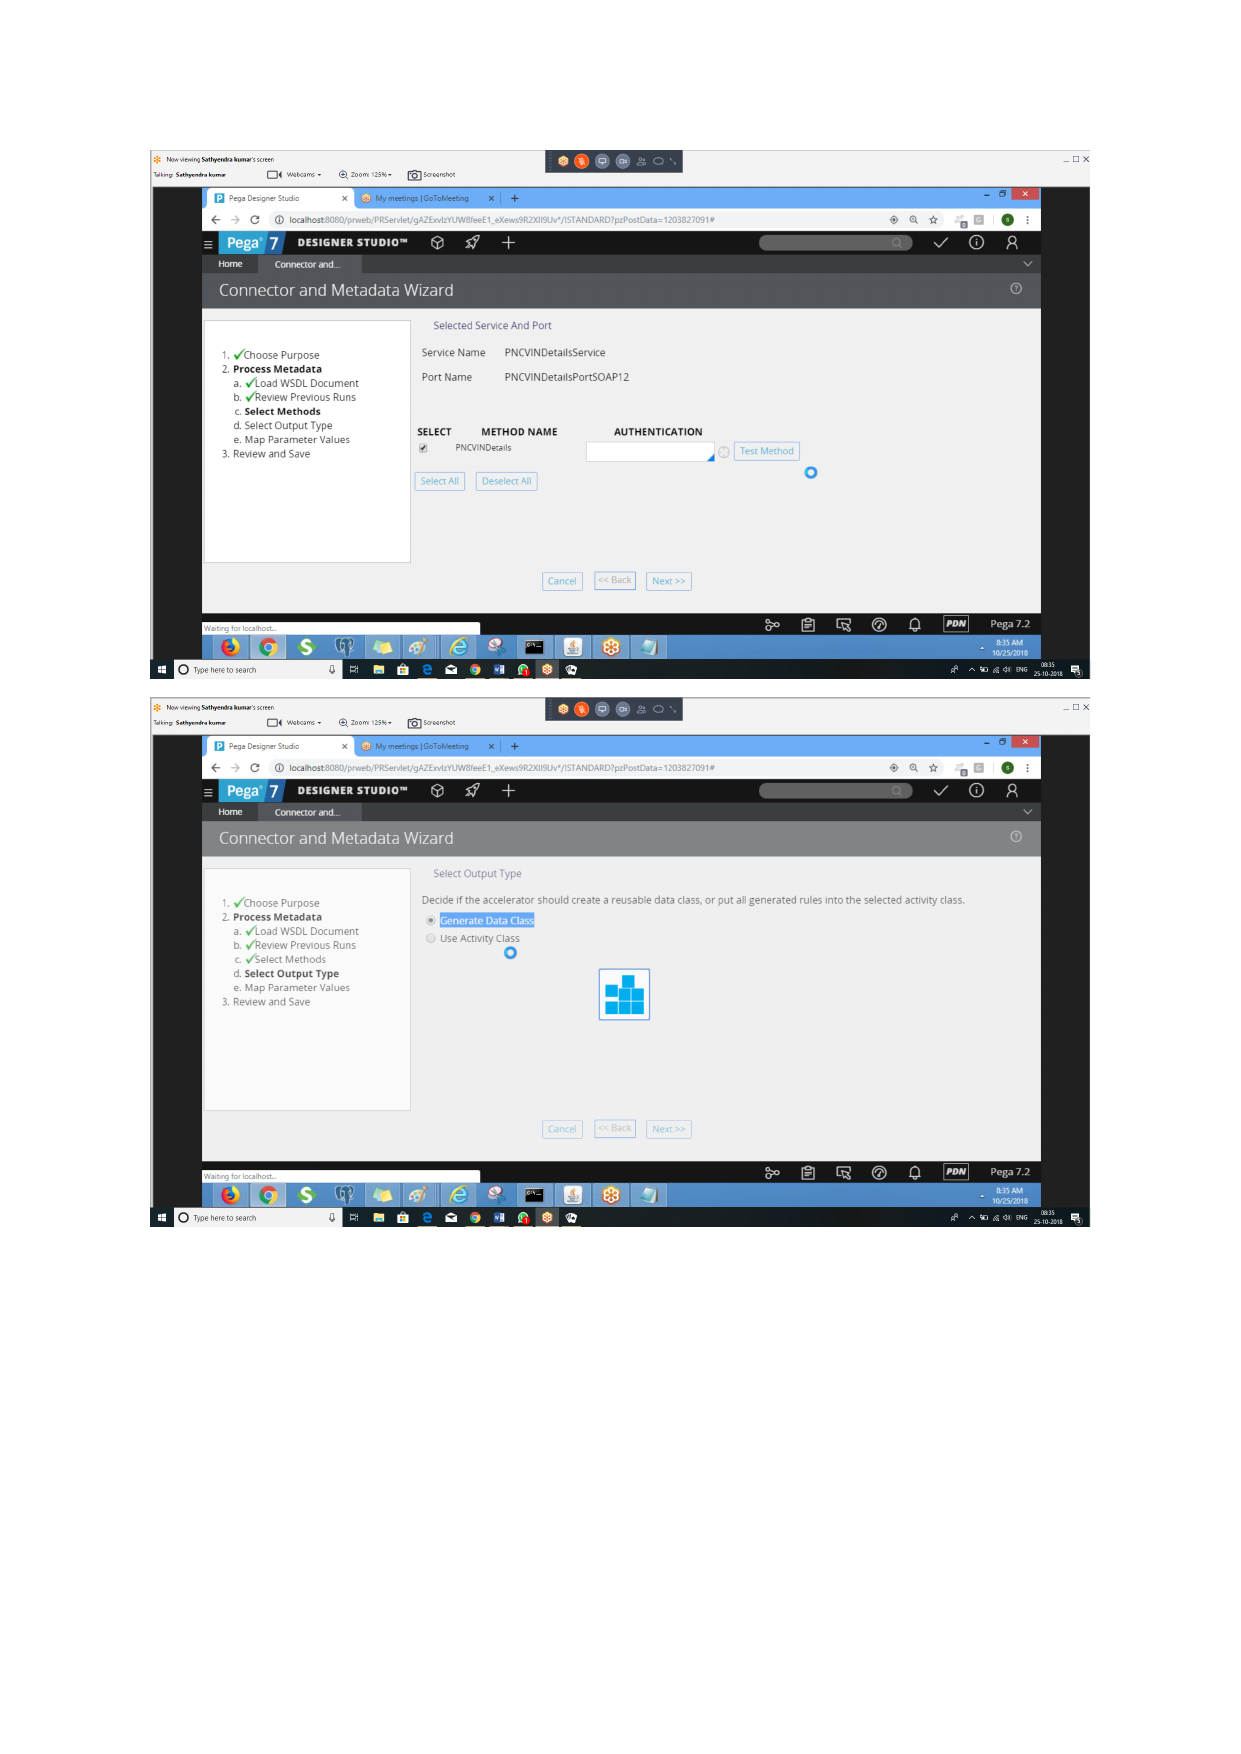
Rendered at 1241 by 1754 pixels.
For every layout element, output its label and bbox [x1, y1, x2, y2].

picture [150, 697, 1091, 1227]
picture [150, 150, 1091, 679]
